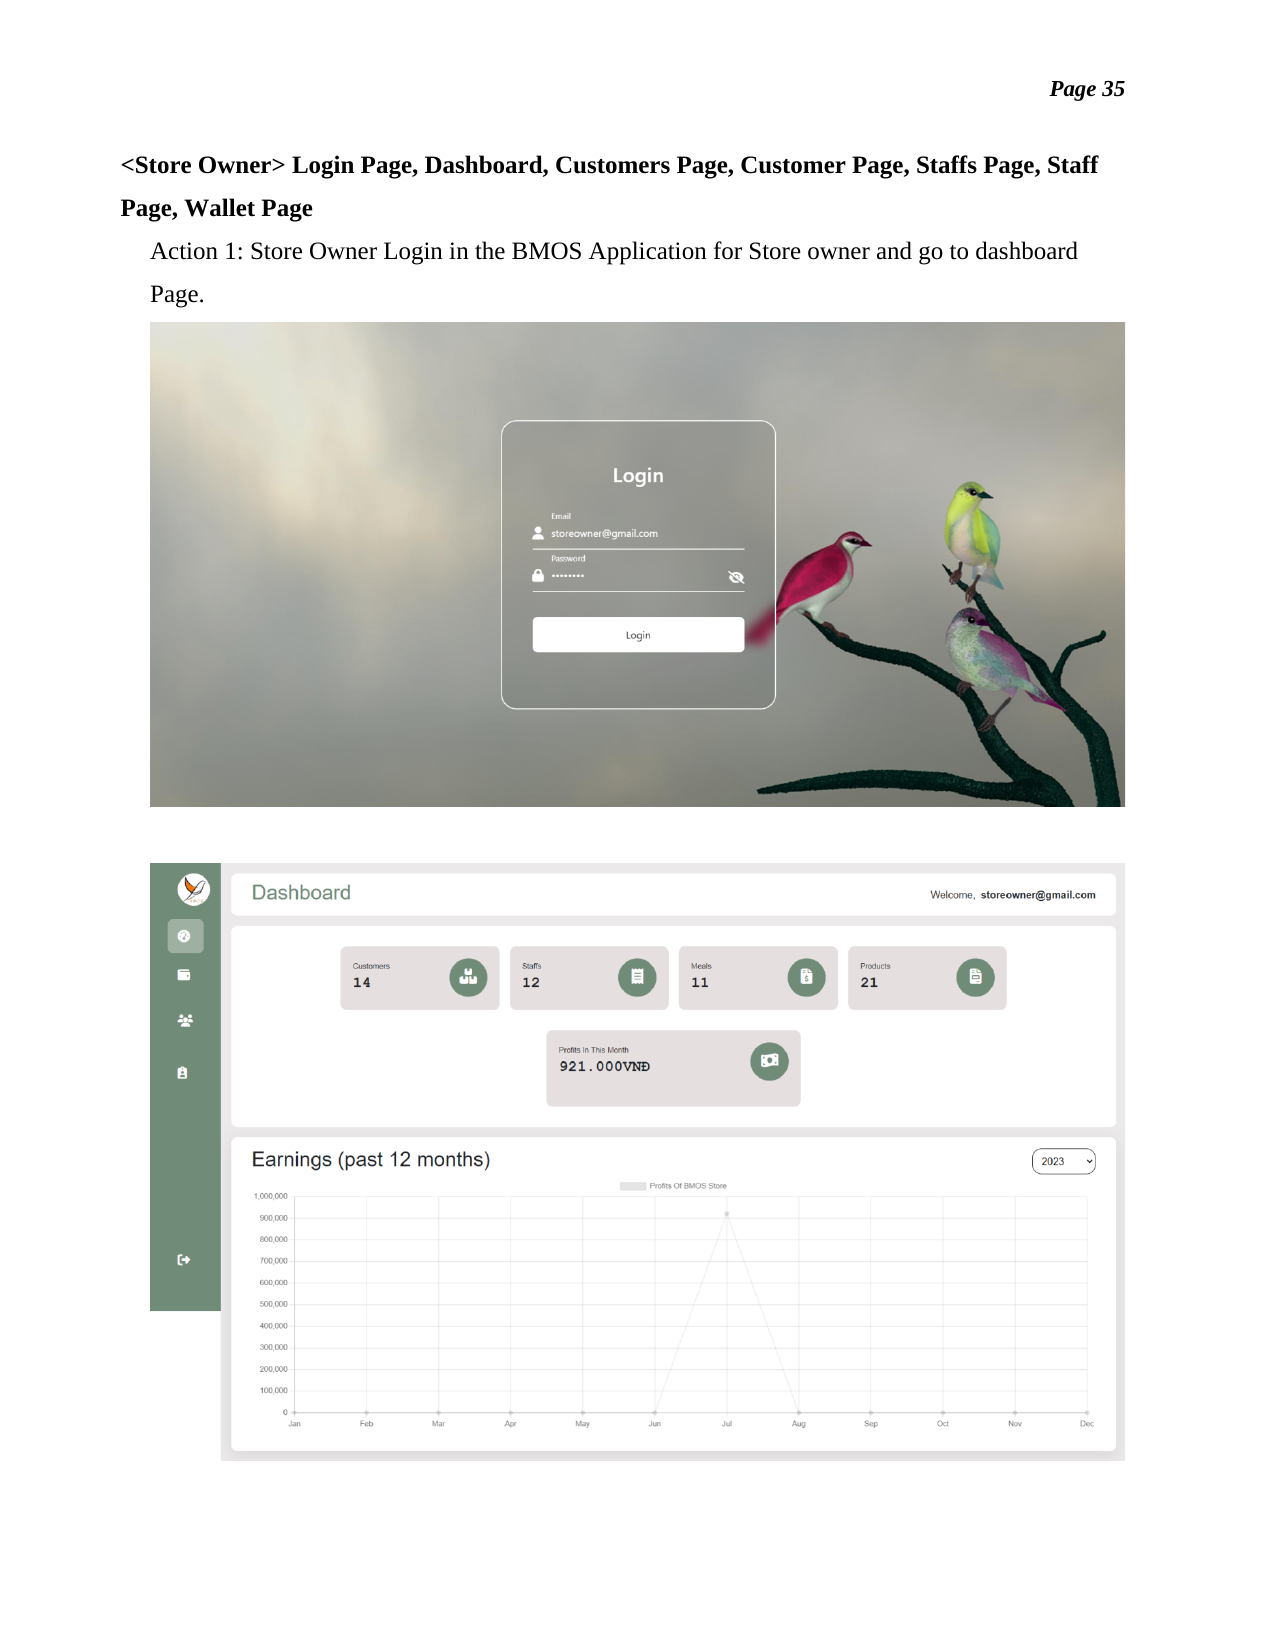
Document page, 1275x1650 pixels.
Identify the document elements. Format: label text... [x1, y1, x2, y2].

picture [150, 863, 1125, 1461]
picture [150, 322, 1125, 807]
text <Store Owner> Login Page, Dashboard, Customers Page, Customer Page, Staffs Page, Staff Page, Wallet Page [120, 150, 1125, 222]
text Action 1: Store Owner Login in the BMOS Application for Store owner and go to dashboard Page. [150, 236, 1125, 308]
